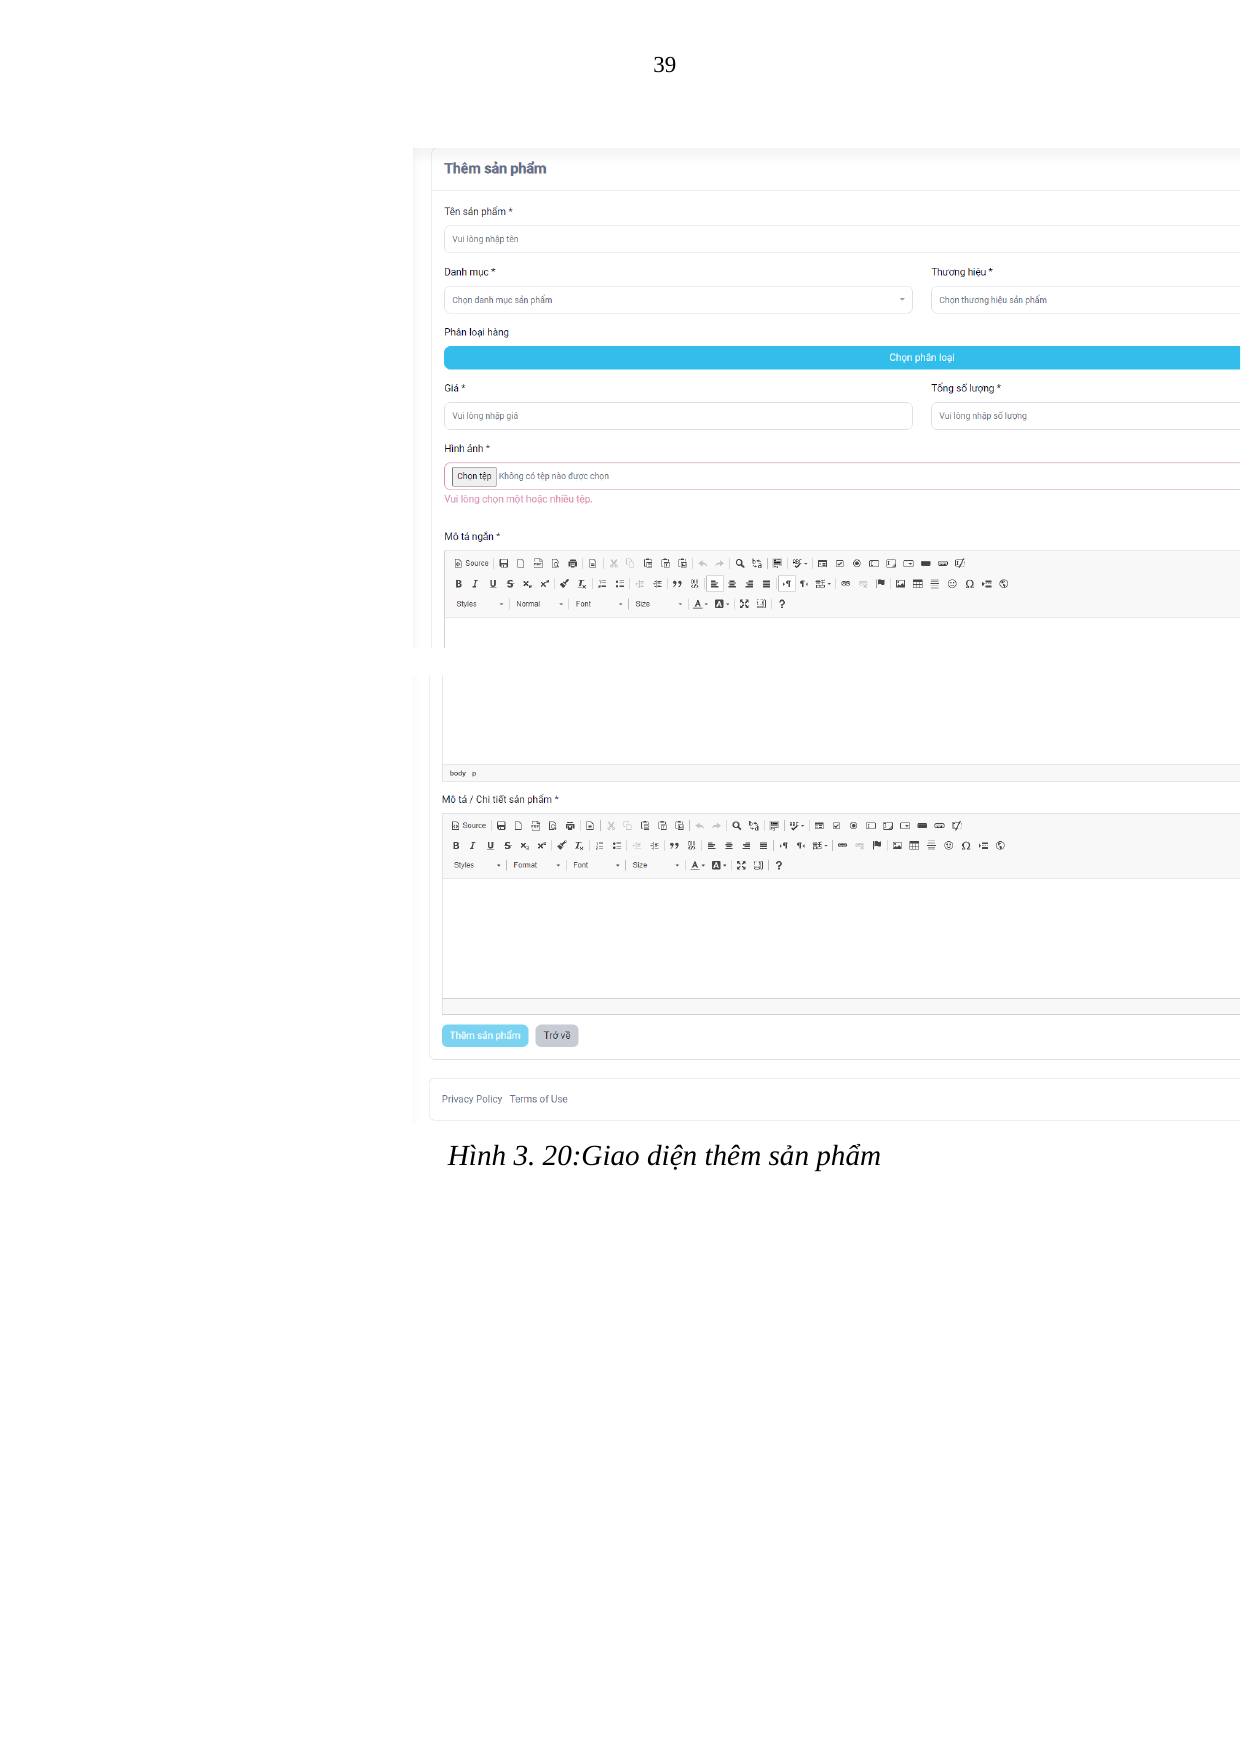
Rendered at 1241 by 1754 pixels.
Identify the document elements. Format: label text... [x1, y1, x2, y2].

text Hình 3. 20:Giao diện thêm sản phẩm [207, 1138, 1122, 1172]
picture [412, 147, 1241, 648]
picture [412, 675, 1241, 1123]
